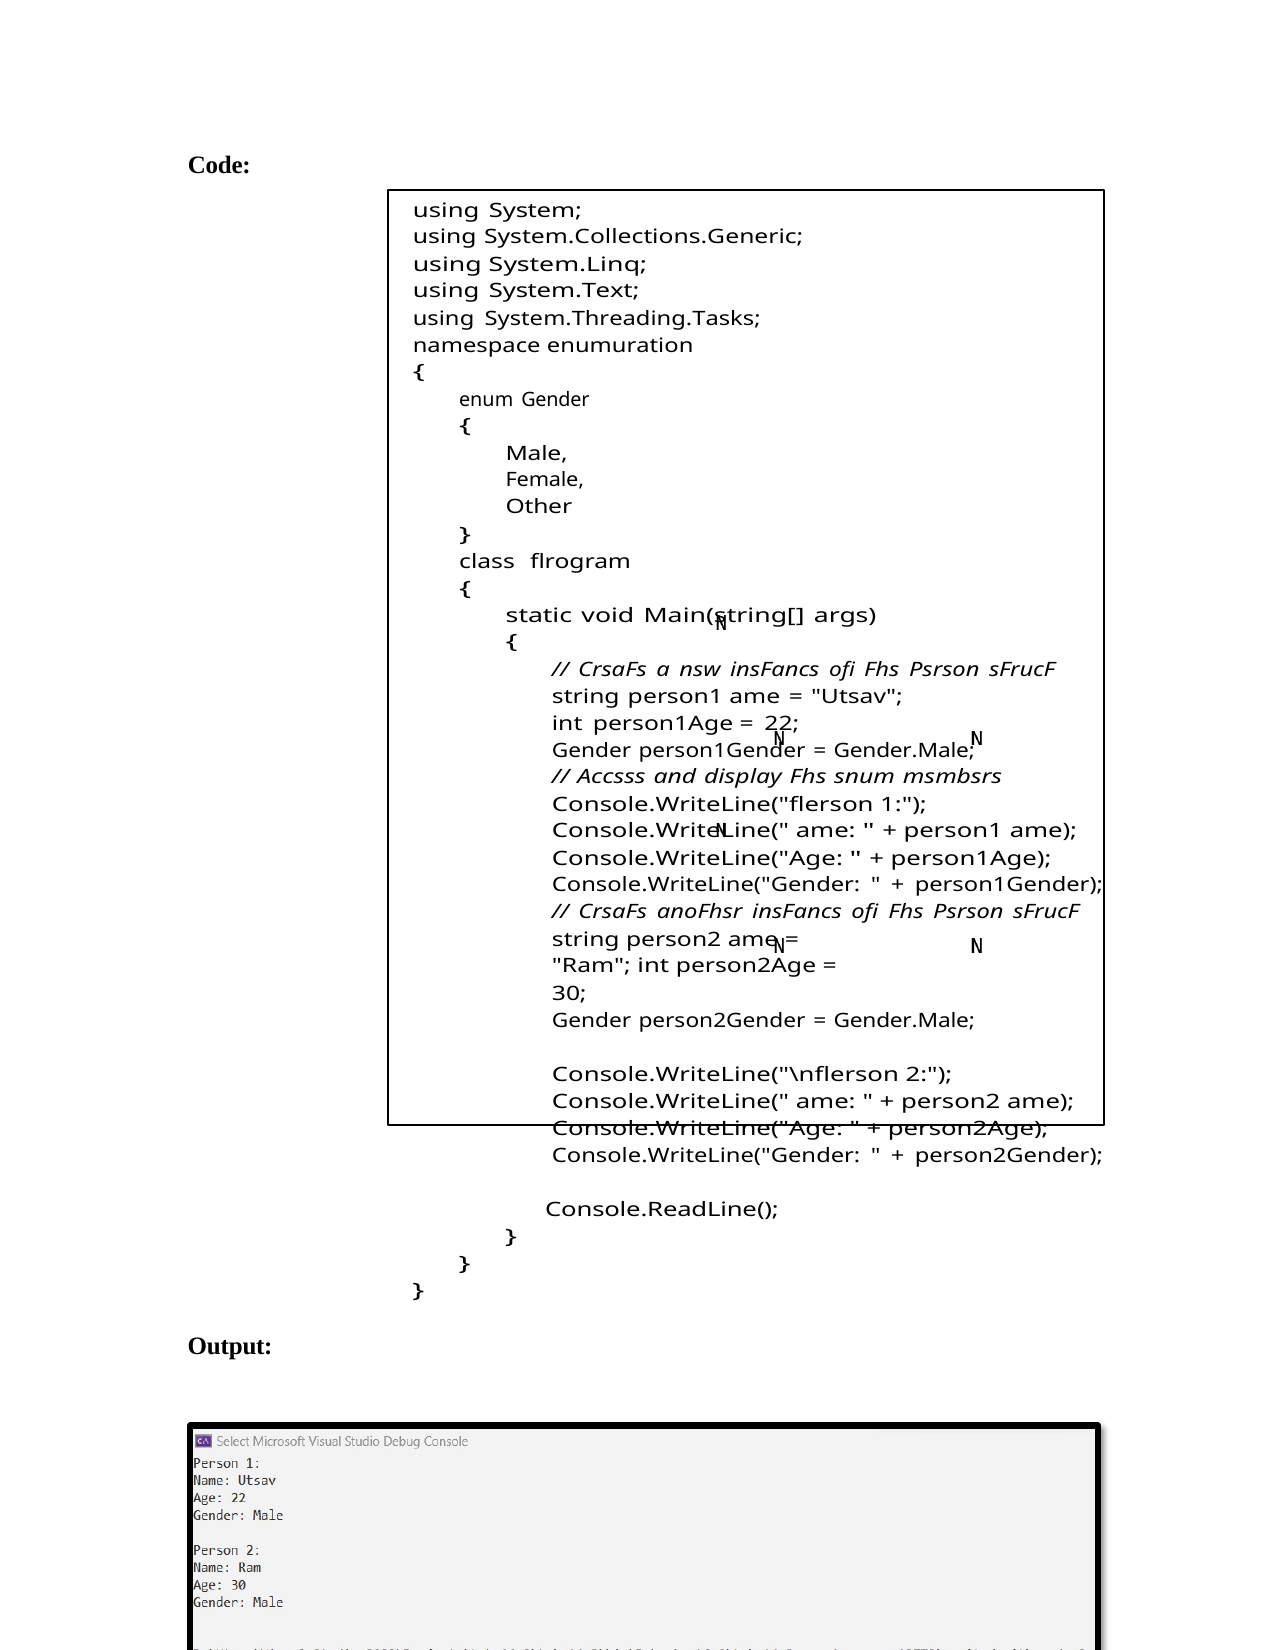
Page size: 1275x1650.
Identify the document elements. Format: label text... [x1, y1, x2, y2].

text { [413, 358, 1162, 385]
text } [150, 1276, 687, 1303]
text using System.Collections.Generic; using System.Linq; [413, 223, 850, 277]
text Console.WriteLine("\nflerson 2:"); Console.WriteLine(" ame: " + person2 ame); Console.WriteLine("Age: " + person2Age); Console.WriteLine("Gender: " + person2Gender); [552, 1060, 1143, 1168]
text static void Main(string[] args) [505, 601, 1162, 628]
text // CrsaFs a nsw insFancs ofi Fhs Psrson sFrucF [552, 655, 1162, 682]
text } [281, 1249, 648, 1276]
text using System.Text; [413, 277, 1162, 304]
text // Accsss and display Fhs snum msmbsrs Console.WriteLine("flerson 1:"); Console.WriteLine(" ame: " + person1 ame); Console.WriteLine("Age: " + person1Age); Console.WriteLine("Gender: " + person1Gender); [552, 763, 1143, 898]
text Gender person1Gender = Gender.Male; [552, 736, 1162, 763]
text using System; [413, 196, 1162, 223]
text // CrsaFs anoFhsr insFancs ofi Fhs Psrson sFrucF [552, 898, 1162, 925]
text Gender person2Gender = Gender.Male; [552, 1006, 1162, 1033]
text class flrogram [459, 547, 1162, 574]
text using System.Threading.Tasks; namespace enumuration [413, 304, 850, 358]
text } [150, 1222, 872, 1249]
text Male, Female, Other [505, 439, 640, 520]
text string person2 ame = "Ram"; int person2Age = 30; [552, 925, 866, 1006]
picture [971, 731, 982, 736]
text enum Gender [459, 385, 1162, 412]
text { [505, 628, 1162, 655]
text Output: [187, 1331, 1162, 1360]
picture [193, 1429, 1095, 1650]
picture [184, 1421, 1112, 1650]
text Console.ReadLine(); [161, 1195, 1162, 1222]
picture [971, 938, 982, 953]
text { [459, 412, 1162, 439]
text } [459, 520, 1162, 547]
text string person1 ame = "Utsav"; int person1Age = 22; [552, 682, 910, 736]
text { [459, 574, 1162, 601]
